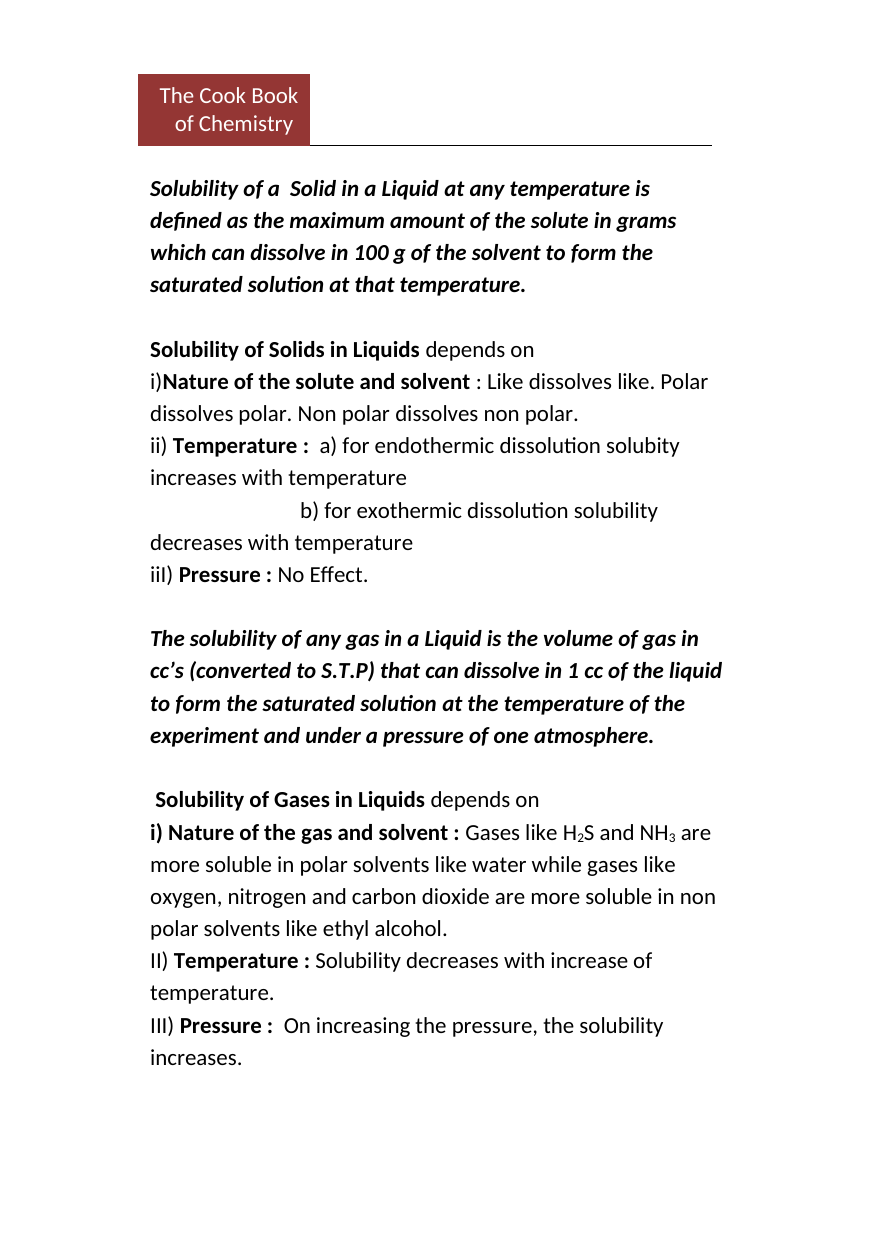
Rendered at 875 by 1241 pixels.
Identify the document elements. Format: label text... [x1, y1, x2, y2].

text II) Temperature : Solubility decreases with increase of temperature. [150, 946, 724, 1007]
text Solubility of Solids in Liquids depends on [150, 335, 724, 363]
text b) for exothermic dissolution solubility decreases with temperature [150, 496, 724, 556]
text Solubility of a Solid in a Liquid at any temperature is defined as the maximum amount of the solute in grams which can dissolve in 100 g of the solvent to form the saturated solution at that temperature. [150, 174, 724, 298]
text Solubility of Gases in Liquids depends on [150, 785, 724, 813]
text The solubility of any gas in a Liquid is the volume of gas in cc’s (converted to S.T.P) that can dissolve in 1 cc of the liquid to form the saturated solution at the temperature of the experiment and under a pressure of one atmosphere. [150, 624, 724, 749]
text ii) Temperature : a) for endothermic dissolution solubity increases with temperature [150, 431, 724, 492]
text i) Nature of the gas and solvent : Gases like H2S and NH3 are more soluble in polar solvents like water while gases like oxygen, nitrogen and carbon dioxide are more soluble in non polar solvents like ethyl alcohol. [150, 818, 724, 942]
text i)Nature of the solute and solvent : Like dissolves like. Polar dissolves polar. Non polar dissolves non polar. [150, 367, 724, 427]
text III) Pressure : On increasing the pressure, the solubility increases. [150, 1011, 724, 1071]
text iiI) Pressure : No Effect. [150, 560, 724, 588]
